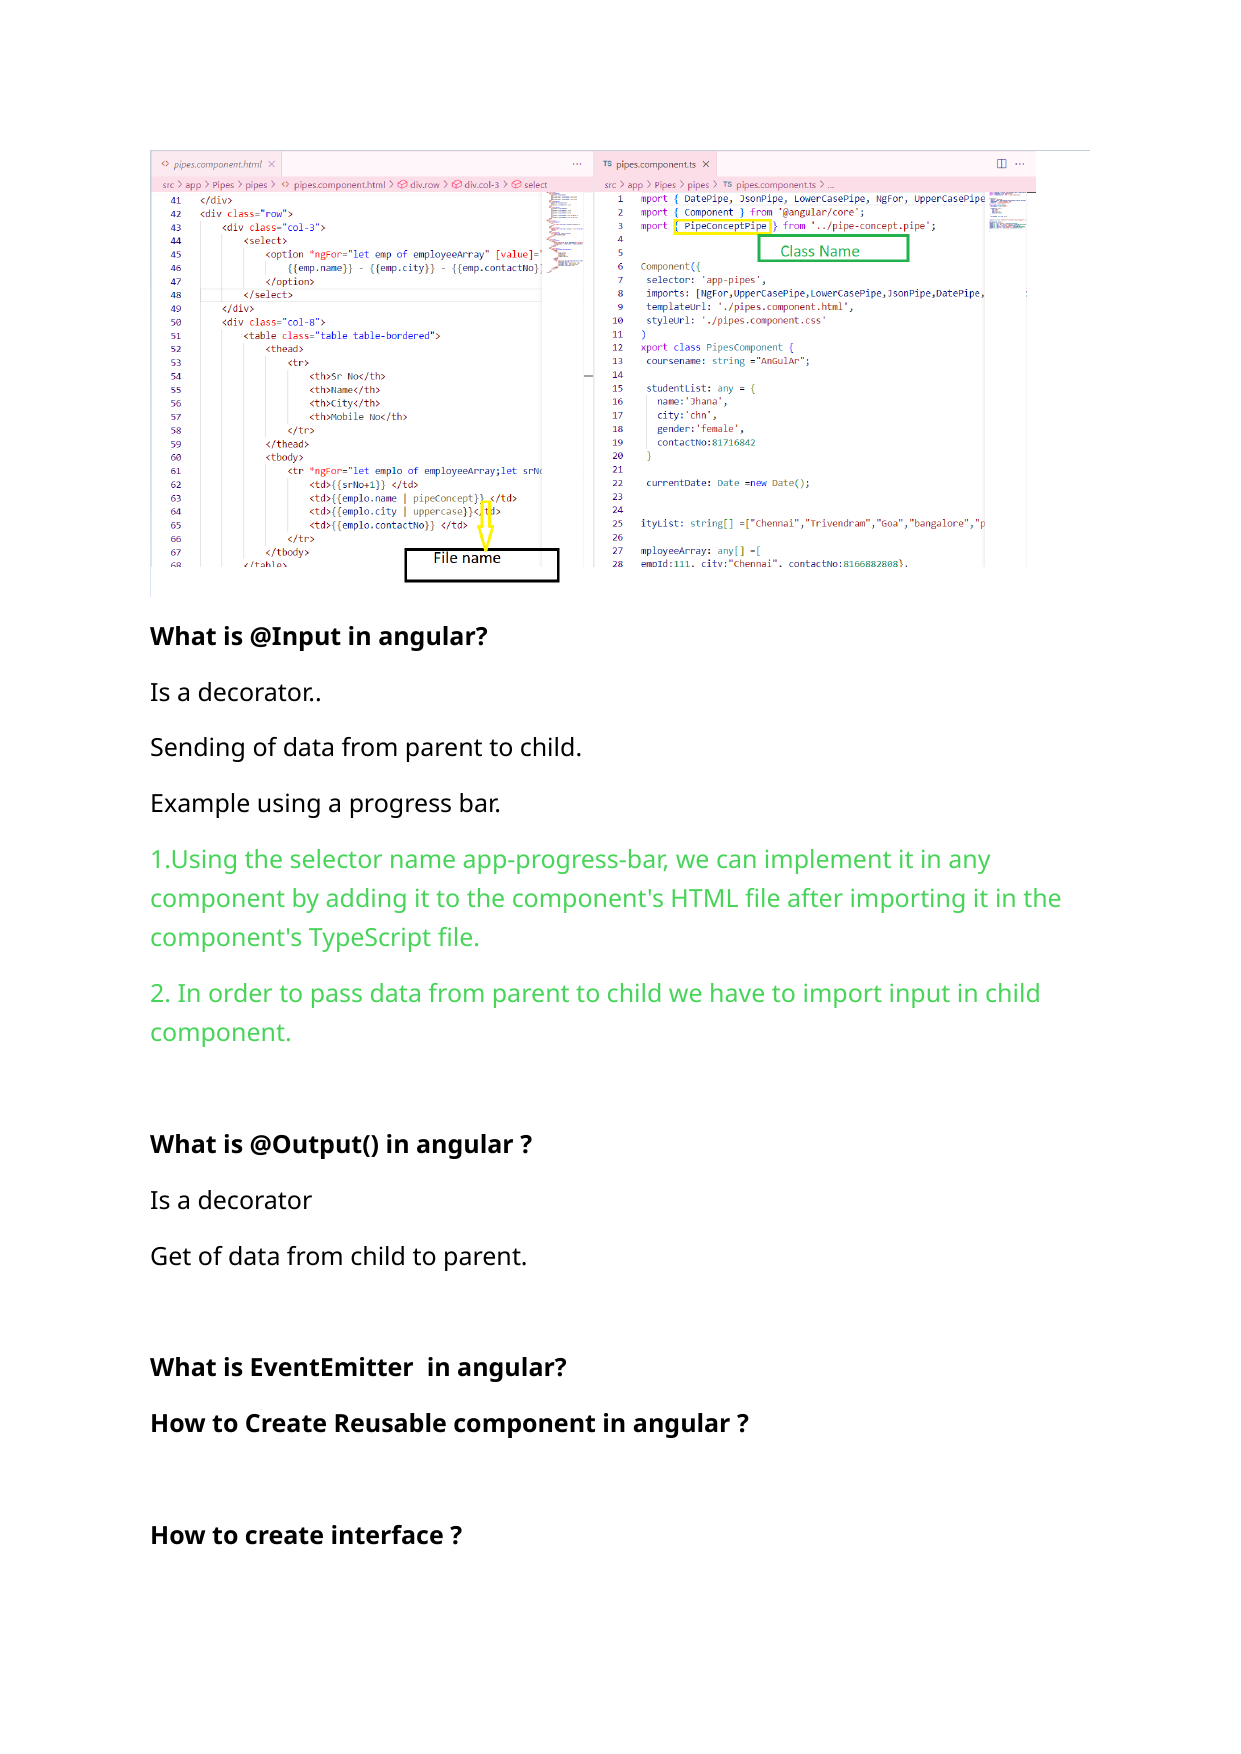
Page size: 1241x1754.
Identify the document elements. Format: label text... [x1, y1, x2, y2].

picture [150, 150, 1091, 597]
text Is a decorator.. [150, 674, 1090, 708]
text What is @Output() in angular ? [150, 1127, 1090, 1161]
text What is @Input in angular? [150, 618, 1090, 652]
text Sending of data from parent to child. [150, 730, 1090, 764]
text How to create interface ? [150, 1517, 1090, 1552]
text Get of data from child to parent. [150, 1238, 1090, 1272]
text Example using a progress bar. [150, 786, 1090, 820]
text Is a decorator [150, 1182, 1090, 1217]
text How to Create Reusable component in angular ? [150, 1406, 1090, 1440]
text What is EventEmitter in angular? [150, 1350, 1090, 1384]
text 2. In order to pass data from parent to child we have to import input in child component. [150, 976, 1090, 1049]
text 1.Using the selector name app-progress-bar, we can implement it in any component by adding it to the component's HTML file after importing it in the component's TypeScript file. [150, 842, 1090, 954]
